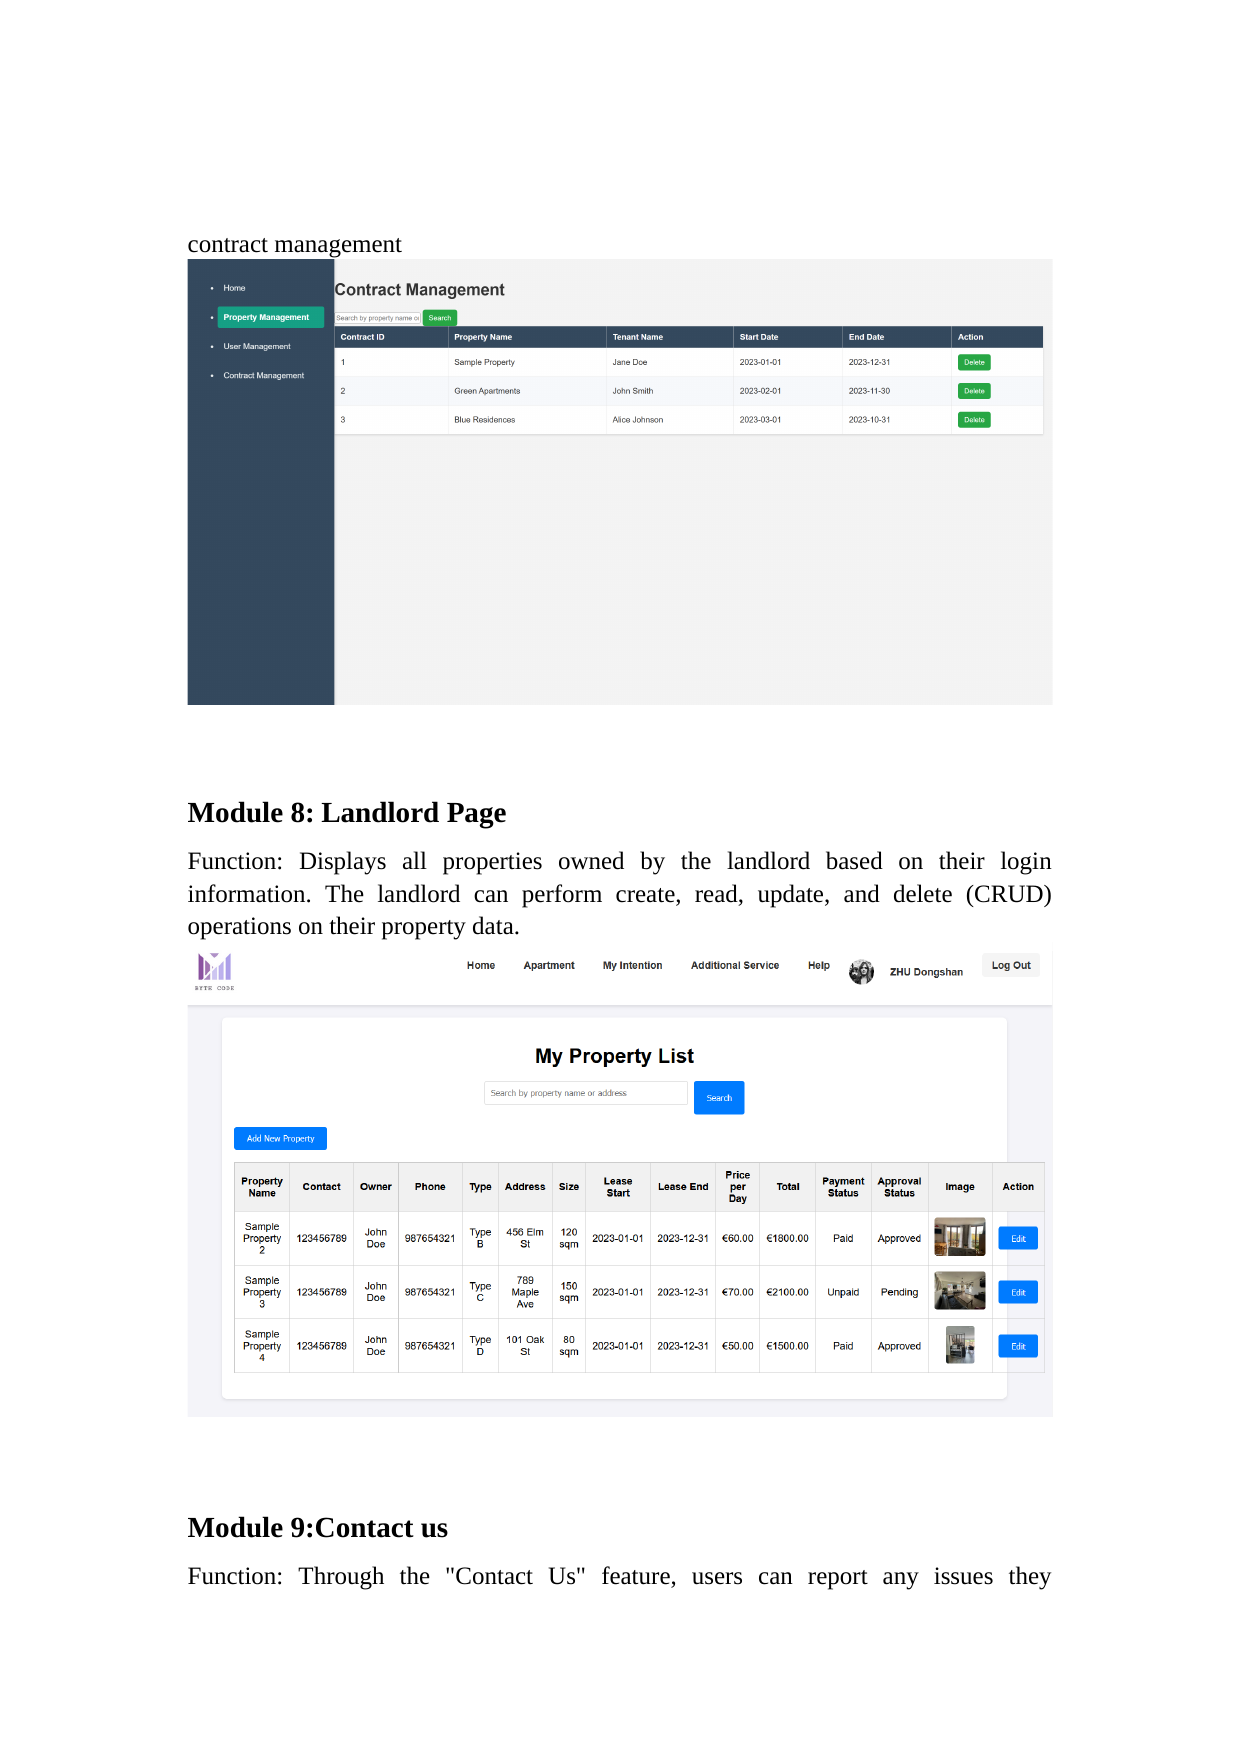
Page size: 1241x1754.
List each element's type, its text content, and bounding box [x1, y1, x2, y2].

picture [187, 259, 1053, 705]
picture [187, 942, 1053, 1417]
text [187, 1559, 1053, 1592]
text contract management [187, 227, 1053, 259]
text Function: Displays all properties owned by the landlord based on their login information. The landlord can perform create, read, update, and delete (CRUD) operations on their property data. [187, 844, 1053, 942]
text Module 9:Contact us [187, 1494, 1053, 1559]
text Module 8: Landlord Page [187, 779, 1053, 844]
